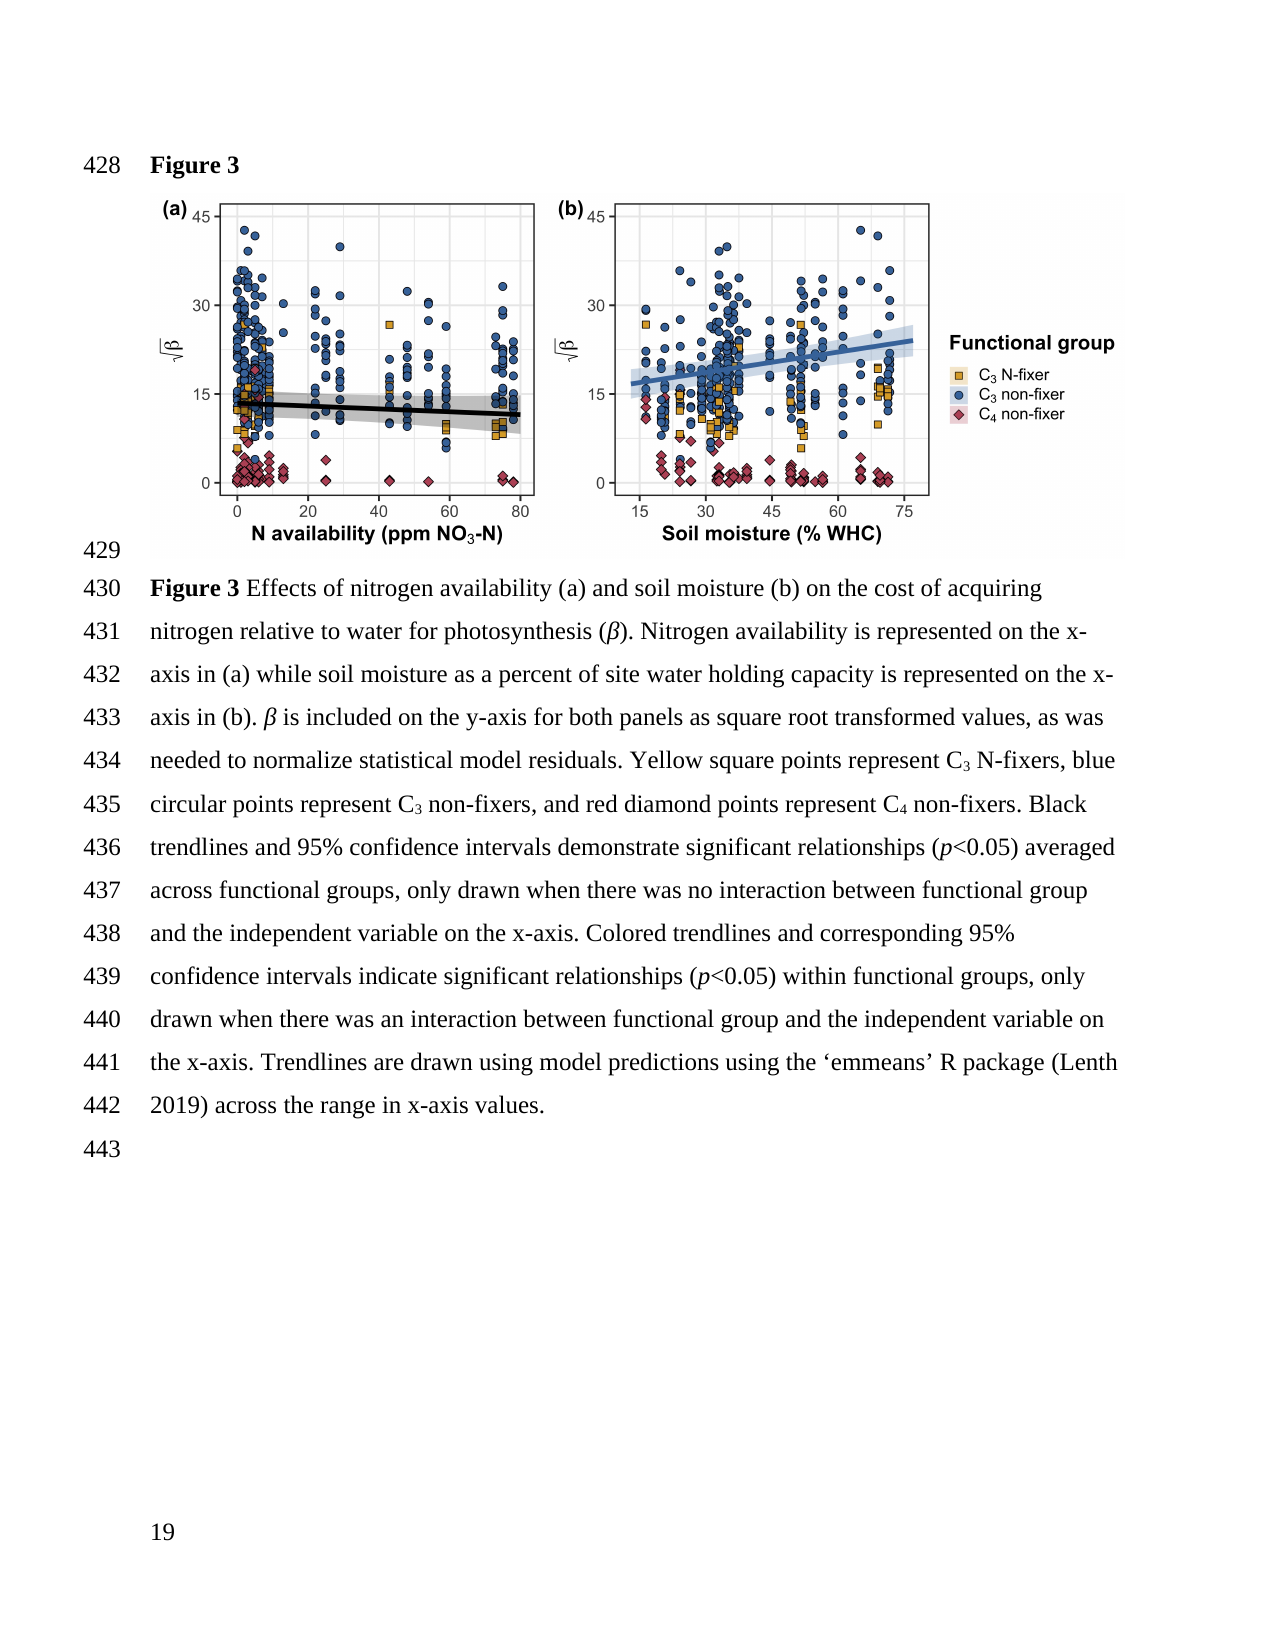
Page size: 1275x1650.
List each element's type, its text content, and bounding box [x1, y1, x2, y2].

text Figure 3 [150, 150, 1125, 179]
picture [150, 193, 1125, 559]
text Figure 3 Effects of nitrogen availability (a) and soil moisture (b) on the cost of acquiring nitrogen relative to water for photosynthesis (β). Nitrogen availability is represented on the x-axis in (a) while soil moisture as a percent of site water holding capacity is represented on the x-axis in (b). β is included on the y-axis for both panels as square root transformed values, as was needed to normalize statistical model residuals. Yellow square points represent C3 N-fixers, blue circular points represent C3 non-fixers, and red diamond points represent C4 non-fixers. Black trendlines and 95% confidence intervals demonstrate significant relationships (p<0.05) averaged across functional groups, only drawn when there was no interaction between functional group and the independent variable on the x-axis. Colored trendlines and corresponding 95% confidence intervals indicate significant relationships (p<0.05) within functional groups, only drawn when there was an interaction between functional group and the independent variable on the x-axis. Trendlines are drawn using model predictions using the ‘emmeans’ R package (Lenth 2019) across the range in x-axis values. [150, 573, 1125, 1119]
